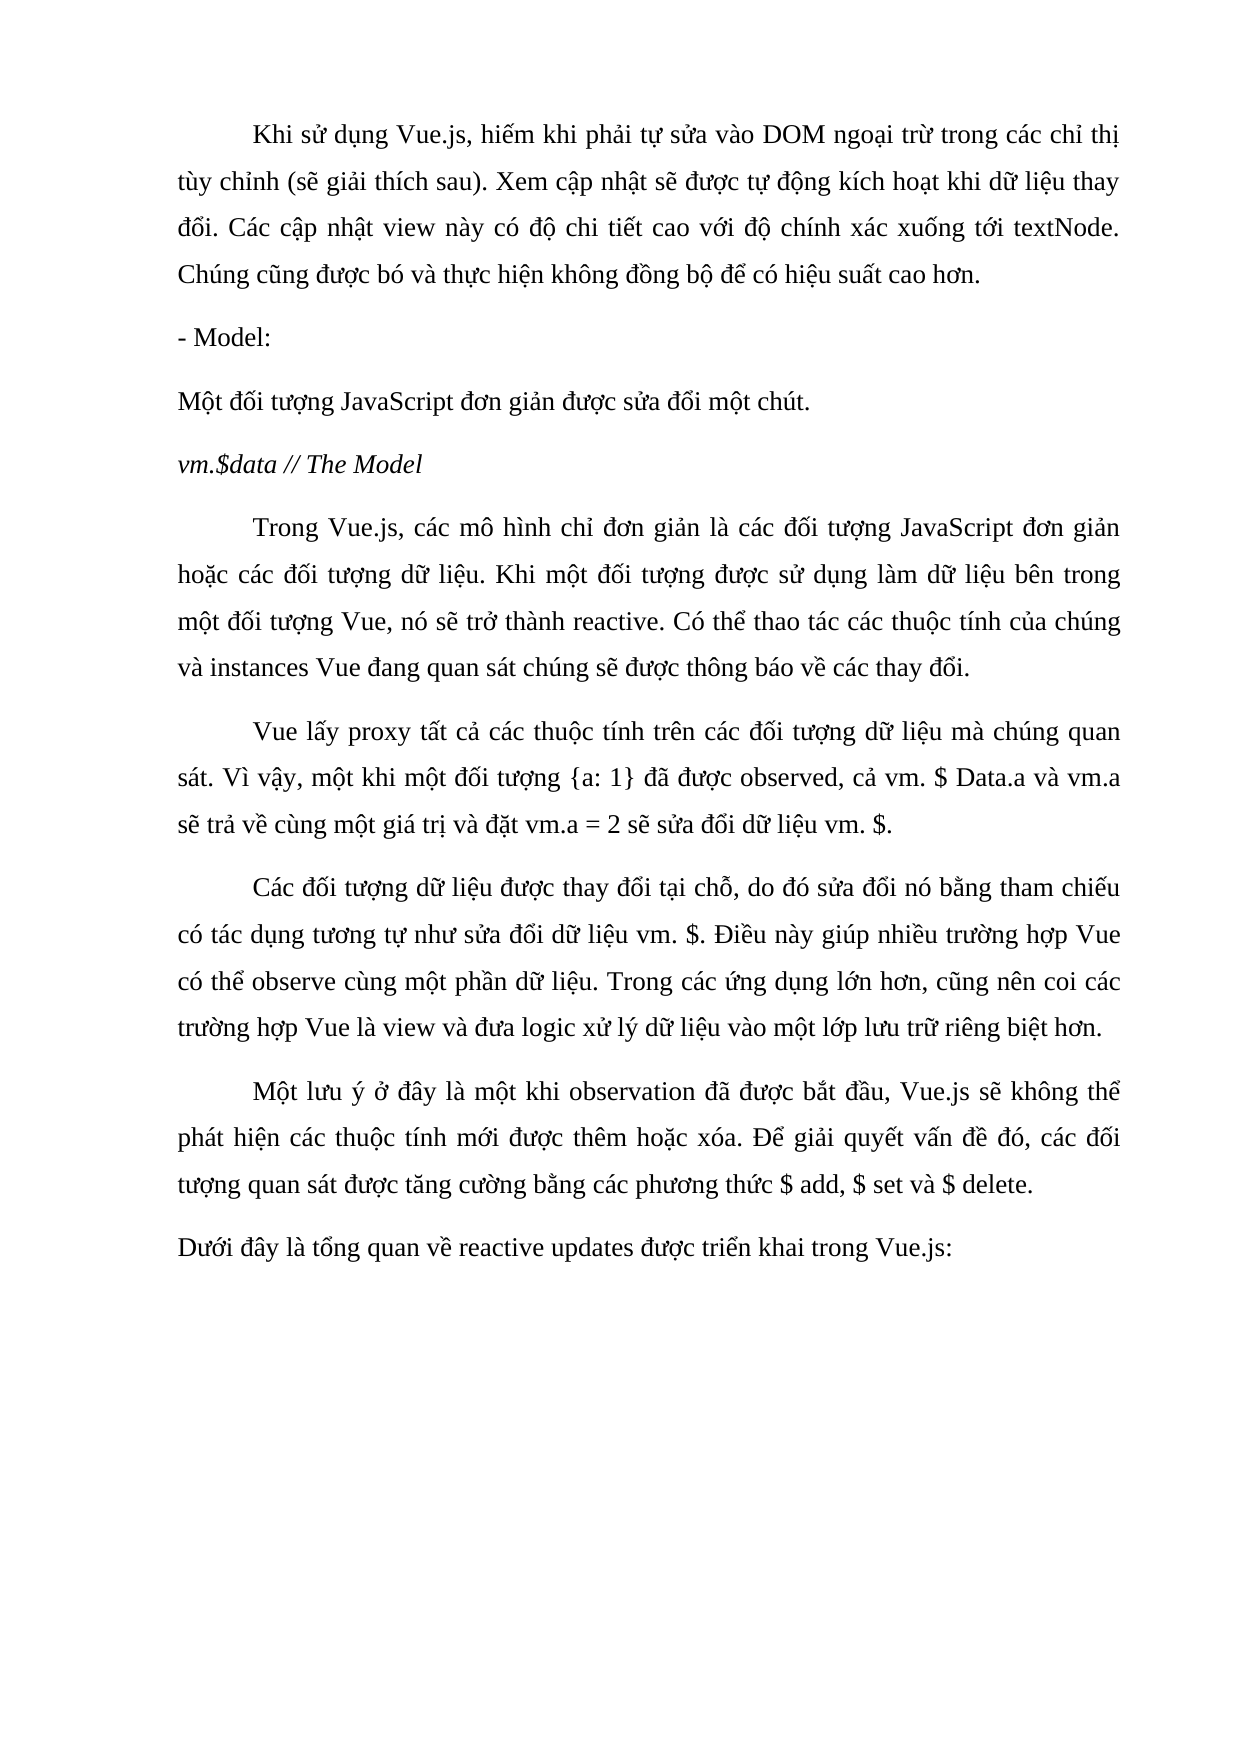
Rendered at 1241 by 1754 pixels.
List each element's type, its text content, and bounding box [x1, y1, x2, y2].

text Dưới đây là tổng quan về reactive updates được triển khai trong Vue.js: [177, 1231, 1122, 1263]
text - Model: [177, 321, 1122, 353]
text Một lưu ý ở đây là một khi observation đã được bắt đầu, Vue.js sẽ không thể phát hiện các thuộc tính mới được thêm hoặc xóa. Để giải quyết vấn đề đó, các đối tượng quan sát được tăng cường bằng các phương thức $ add, $ set và $ delete. [177, 1075, 1122, 1199]
text Các đối tượng dữ liệu được thay đổi tại chỗ, do đó sửa đổi nó bằng tham chiếu có tác dụng tương tự như sửa đổi dữ liệu vm. $. Điều này giúp nhiều trường hợp Vue có thể observe cùng một phần dữ liệu. Trong các ứng dụng lớn hơn, cũng nên coi các trường hợp Vue là view và đưa logic xử lý dữ liệu vào một lớp lưu trữ riêng biệt hơn. [177, 871, 1122, 1043]
text Một đối tượng JavaScript đơn giản được sửa đổi một chút. [177, 385, 1122, 416]
text Trong Vue.js, các mô hình chỉ đơn giản là các đối tượng JavaScript đơn giản hoặc các đối tượng dữ liệu. Khi một đối tượng được sử dụng làm dữ liệu bên trong một đối tượng Vue, nó sẽ trở thành reactive. Có thể thao tác các thuộc tính của chúng và instances Vue đang quan sát chúng sẽ được thông báo về các thay đổi. [177, 511, 1122, 683]
text vm.$data // The Model [177, 448, 1122, 479]
text Vue lấy proxy tất cả các thuộc tính trên các đối tượng dữ liệu mà chúng quan sát. Vì vậy, một khi một đối tượng {a: 1} đã được observed, cả vm. $ Data.a và vm.a sẽ trả về cùng một giá trị và đặt vm.a = 2 sẽ sửa đổi dữ liệu vm. $. [177, 715, 1122, 839]
text Khi sử dụng Vue.js, hiếm khi phải tự sửa vào DOM ngoại trừ trong các chỉ thị tùy chỉnh (sẽ giải thích sau). Xem cập nhật sẽ được tự động kích hoạt khi dữ liệu thay đổi. Các cập nhật view này có độ chi tiết cao với độ chính xác xuống tới textNode. Chúng cũng được bó và thực hiện không đồng bộ để có hiệu suất cao hơn. [177, 118, 1122, 289]
